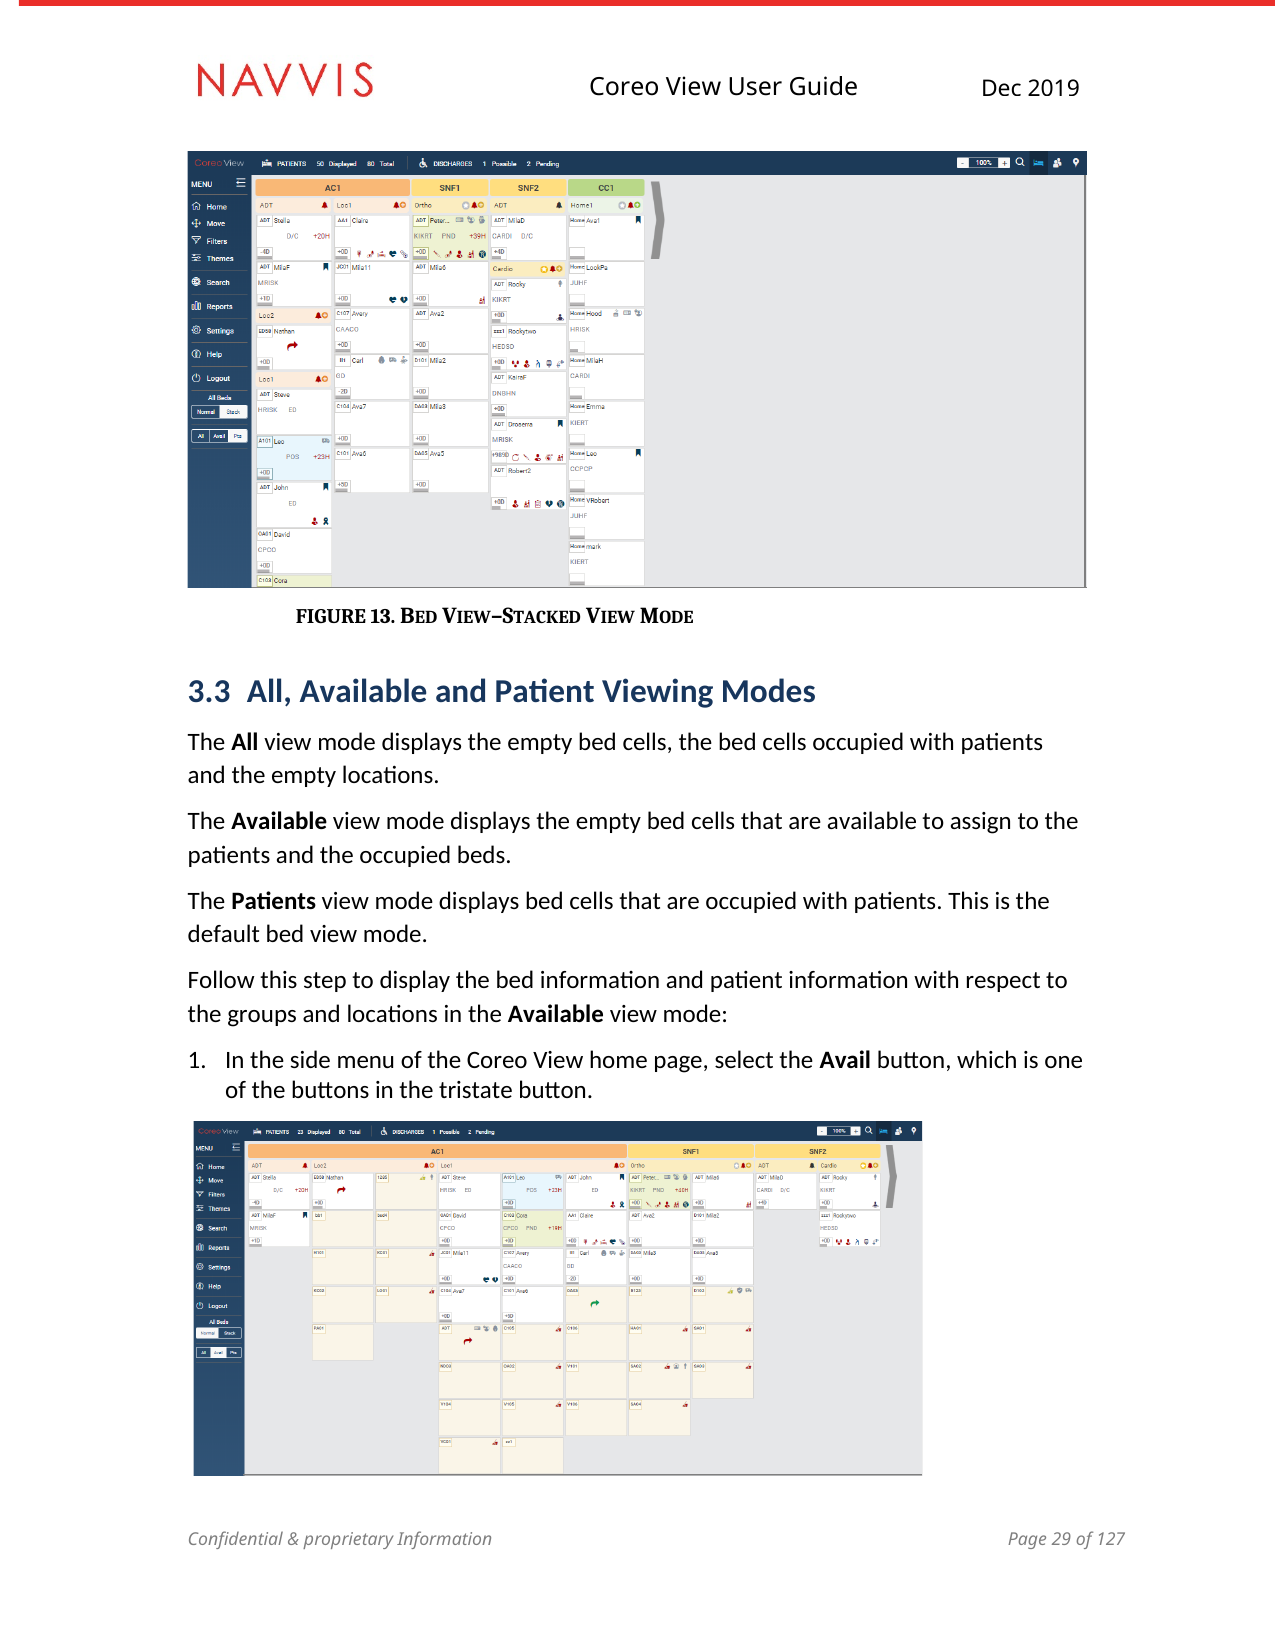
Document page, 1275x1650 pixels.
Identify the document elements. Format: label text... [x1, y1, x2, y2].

text The Patients view mode displays bed cells that are occupied with patients. This is the default bed view mode. [187, 885, 1087, 949]
picture [187, 150, 1088, 588]
text The Available view mode displays the empty bed cells that are available to assign to the patients and the occupied beds. [187, 805, 1087, 869]
text Bed View–Stacked View Mode [296, 603, 1087, 629]
list In the side menu of the Coreo View home page, select the Avail button, which is one of the buttons in the tristate button. [187, 1044, 1087, 1105]
subtitle All, Available and Patient Viewing Modes [187, 671, 1087, 711]
picture [187, 55, 383, 104]
picture [193, 1121, 923, 1476]
text The All view mode displays the empty bed cells, the bed cells occupied with patients and the empty locations. [187, 726, 1087, 790]
text Follow this step to display the bed information and patient information with respect to the groups and locations in the Available view mode: [187, 964, 1087, 1029]
